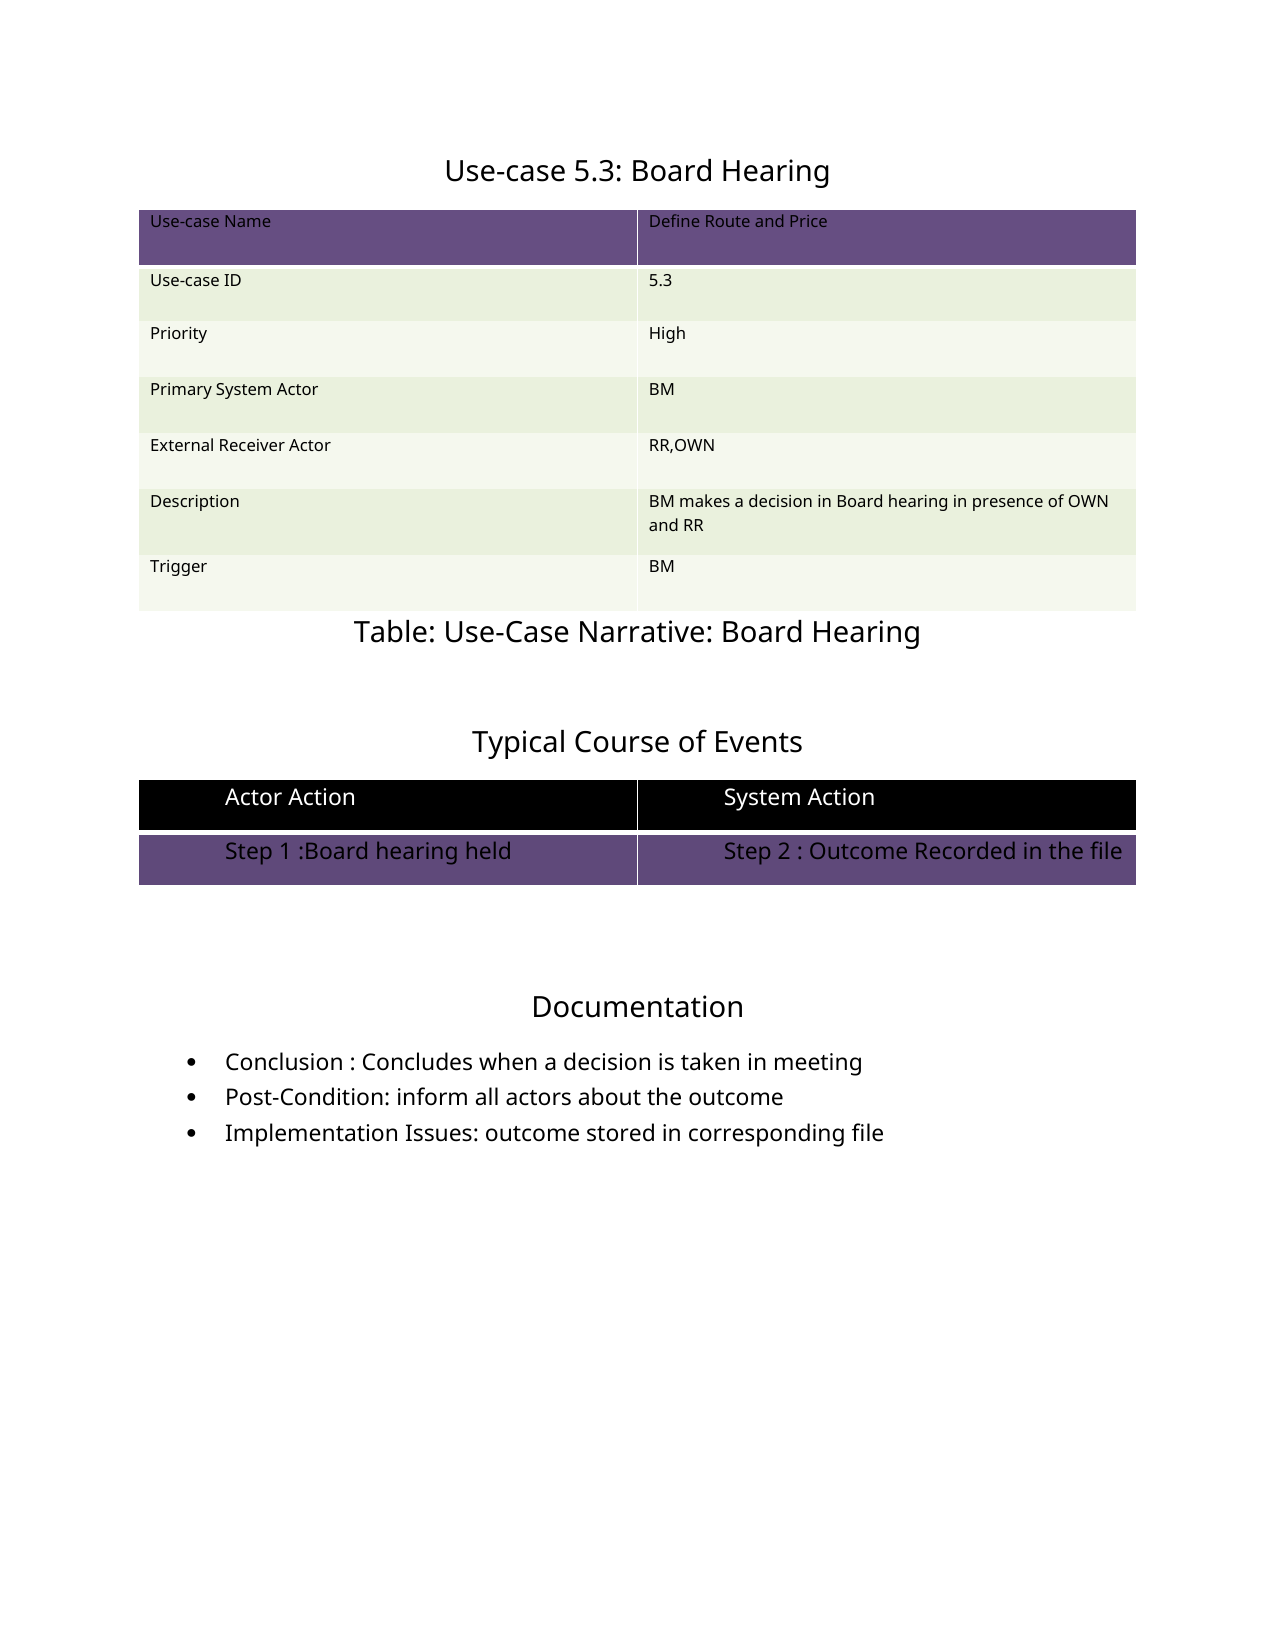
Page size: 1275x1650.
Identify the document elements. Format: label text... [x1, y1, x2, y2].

text Typical Course of Events [150, 721, 1125, 761]
table_cell Priority [139, 321, 637, 377]
table_cell External Receiver Actor [139, 433, 637, 489]
table_cell Use-case ID [139, 269, 637, 321]
table_header Define Route and Price [638, 210, 1136, 265]
table_header Actor Action [139, 780, 637, 830]
text Table: Use-Case Narrative: Board Hearing [150, 611, 1125, 651]
list Implementation Issues: outcome stored in corresponding file [187, 1117, 1125, 1148]
table_cell Trigger [139, 555, 637, 611]
list Conclusion : Concludes when a decision is taken in meeting [187, 1045, 1125, 1077]
table_header Use-case Name [139, 210, 637, 265]
table_cell High [638, 321, 1136, 377]
table_cell BM [638, 377, 1136, 433]
text Documentation [150, 986, 1125, 1026]
text Use-case 5.3: Board Hearing [150, 150, 1125, 190]
table_header System Action [638, 780, 1136, 830]
table_cell RR,OWN [638, 433, 1136, 489]
table_cell Description [139, 489, 637, 555]
table_cell BM makes a decision in Board hearing in presence of OWN and RR [638, 489, 1136, 555]
table_cell Step 2 : Outcome Recorded in the file [638, 835, 1136, 885]
table_cell 5.3 [638, 269, 1136, 321]
table_cell Step 1 :Board hearing held [139, 835, 637, 885]
list Post-Condition: inform all actors about the outcome [187, 1081, 1125, 1113]
table_cell Primary System Actor [139, 377, 637, 433]
table_cell BM [638, 555, 1136, 611]
